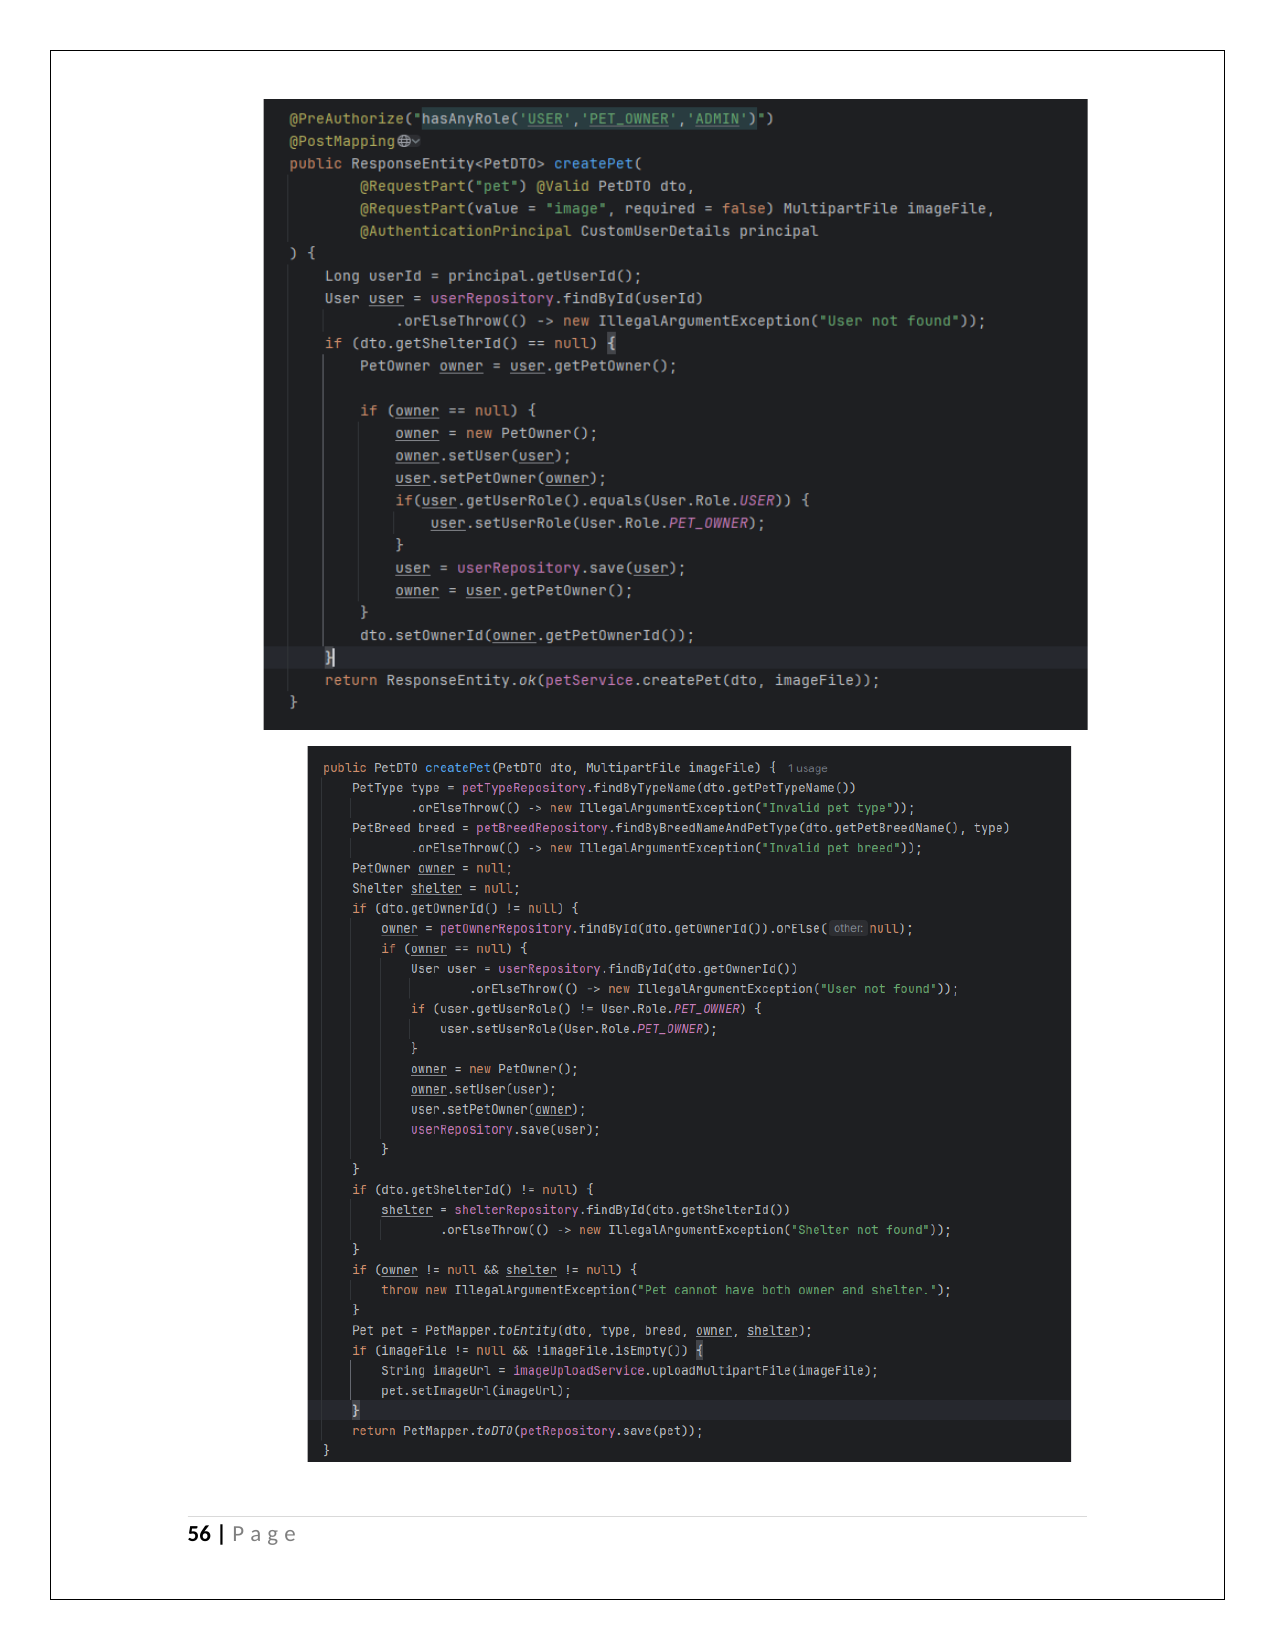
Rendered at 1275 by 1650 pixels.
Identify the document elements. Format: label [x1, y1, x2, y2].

picture [307, 746, 1072, 1462]
picture [263, 99, 1088, 730]
